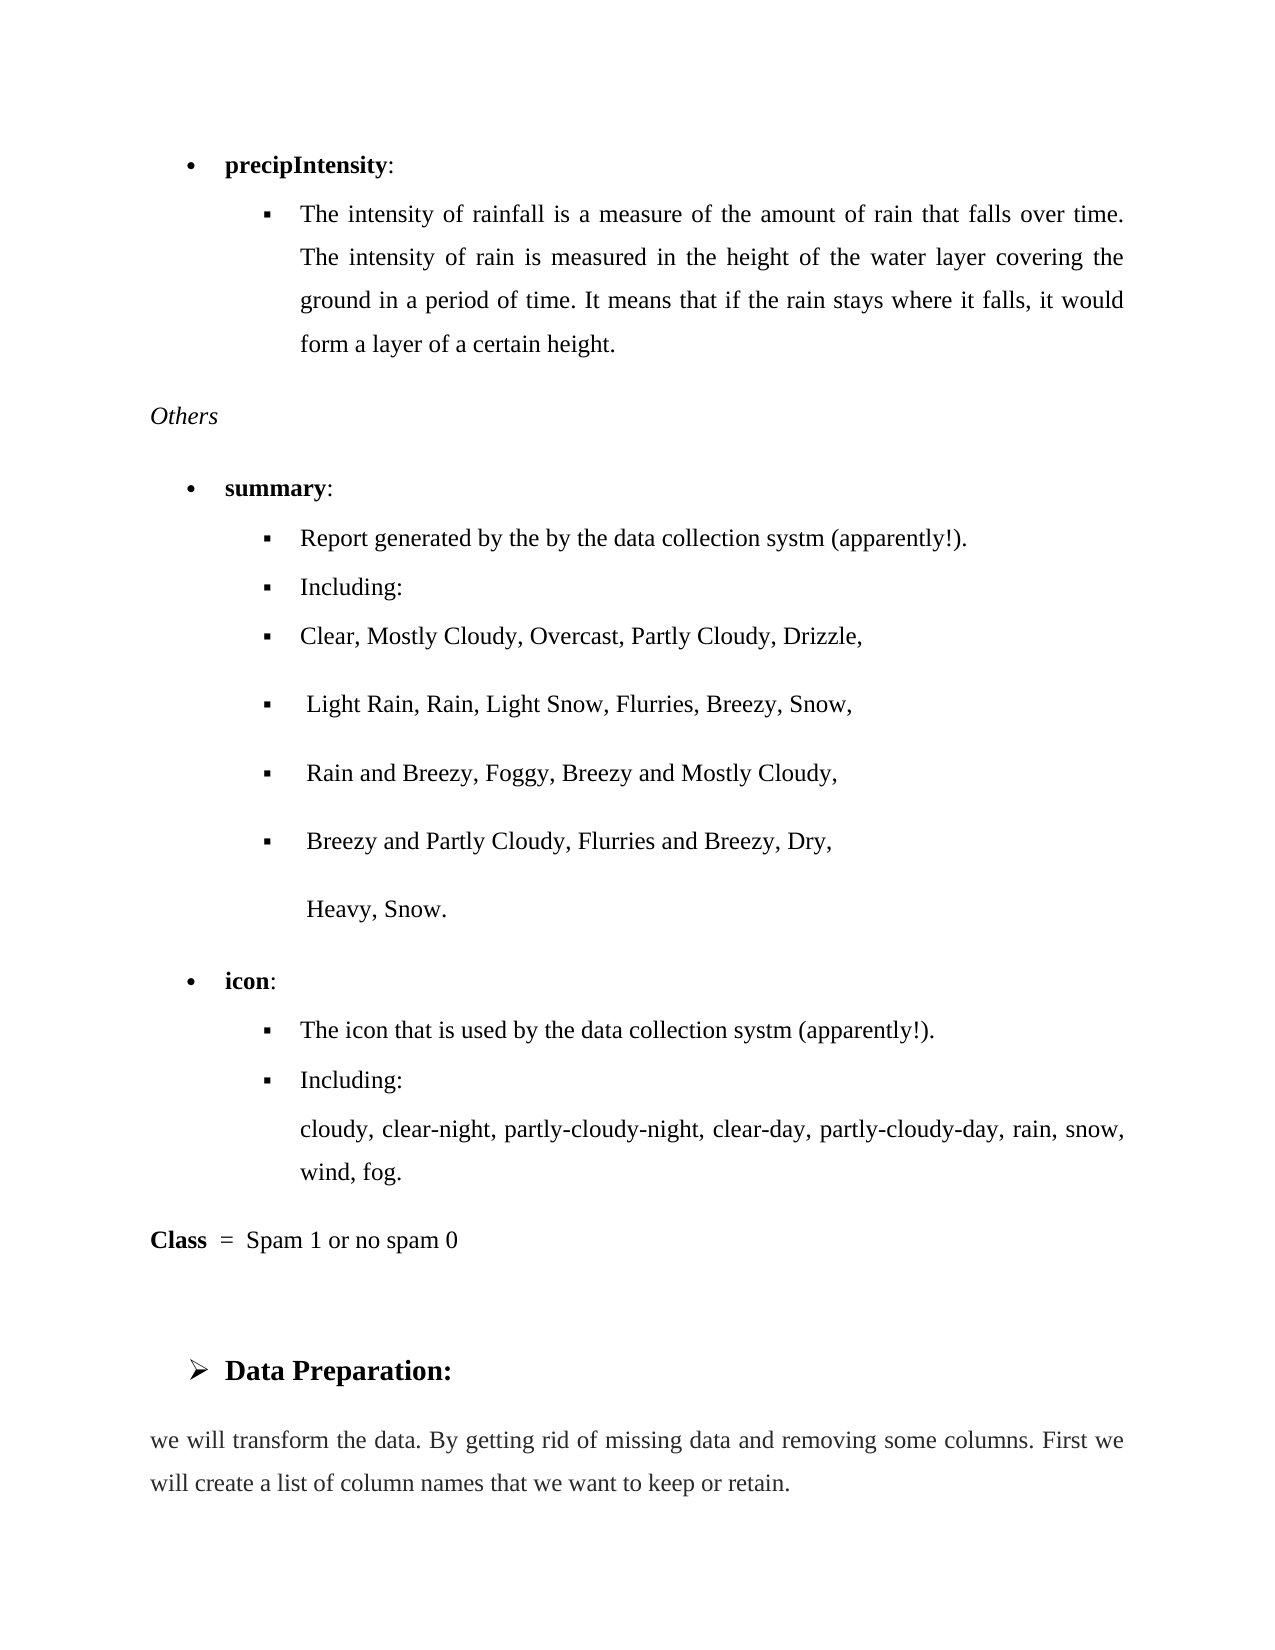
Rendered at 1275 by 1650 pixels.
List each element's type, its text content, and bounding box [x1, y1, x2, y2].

list icon: [187, 966, 1125, 995]
list summary: [187, 473, 1125, 502]
list The icon that is used by the data collection systm (apparently!). [262, 1016, 1125, 1044]
list Including: [262, 1065, 1125, 1094]
list Report generated by the by the data collection systm (apparently!). [262, 523, 1125, 551]
list Light Rain, Rain, Light Snow, Flurries, Breezy, Snow, [262, 689, 1125, 718]
list Clear, Mostly Cloudy, Overcast, Partly Cloudy, Drizzle, [262, 621, 1125, 650]
list Data Preparation: [187, 1353, 1125, 1387]
text cloudy, clear-night, partly-cloudy-night, clear-day, partly-cloudy-day, rain, snow, wind, fog. [300, 1114, 1125, 1186]
text Class = Spam 1 or no spam 0 [150, 1226, 1125, 1254]
text Heavy, Snow. [300, 894, 1125, 923]
list precipIntensity: [187, 150, 1125, 179]
list The intensity of rainfall is a measure of the amount of rain that falls over time. The intensity of rain is measured in the height of the water layer covering the ground in a period of time. It means that if the rain stays where it falls, it would form a layer of a certain height. [262, 199, 1125, 357]
text we will transform the data. By getting rid of missing data and removing some columns. First we will create a list of column names that we want to keep or retain. [150, 1425, 1125, 1497]
text Others [150, 401, 1125, 430]
list Rain and Breezy, Foggy, Breezy and Mostly Cloudy, [262, 758, 1125, 786]
list Including: [262, 572, 1125, 601]
list Breezy and Partly Cloudy, Flurries and Breezy, Dry, [262, 826, 1125, 854]
